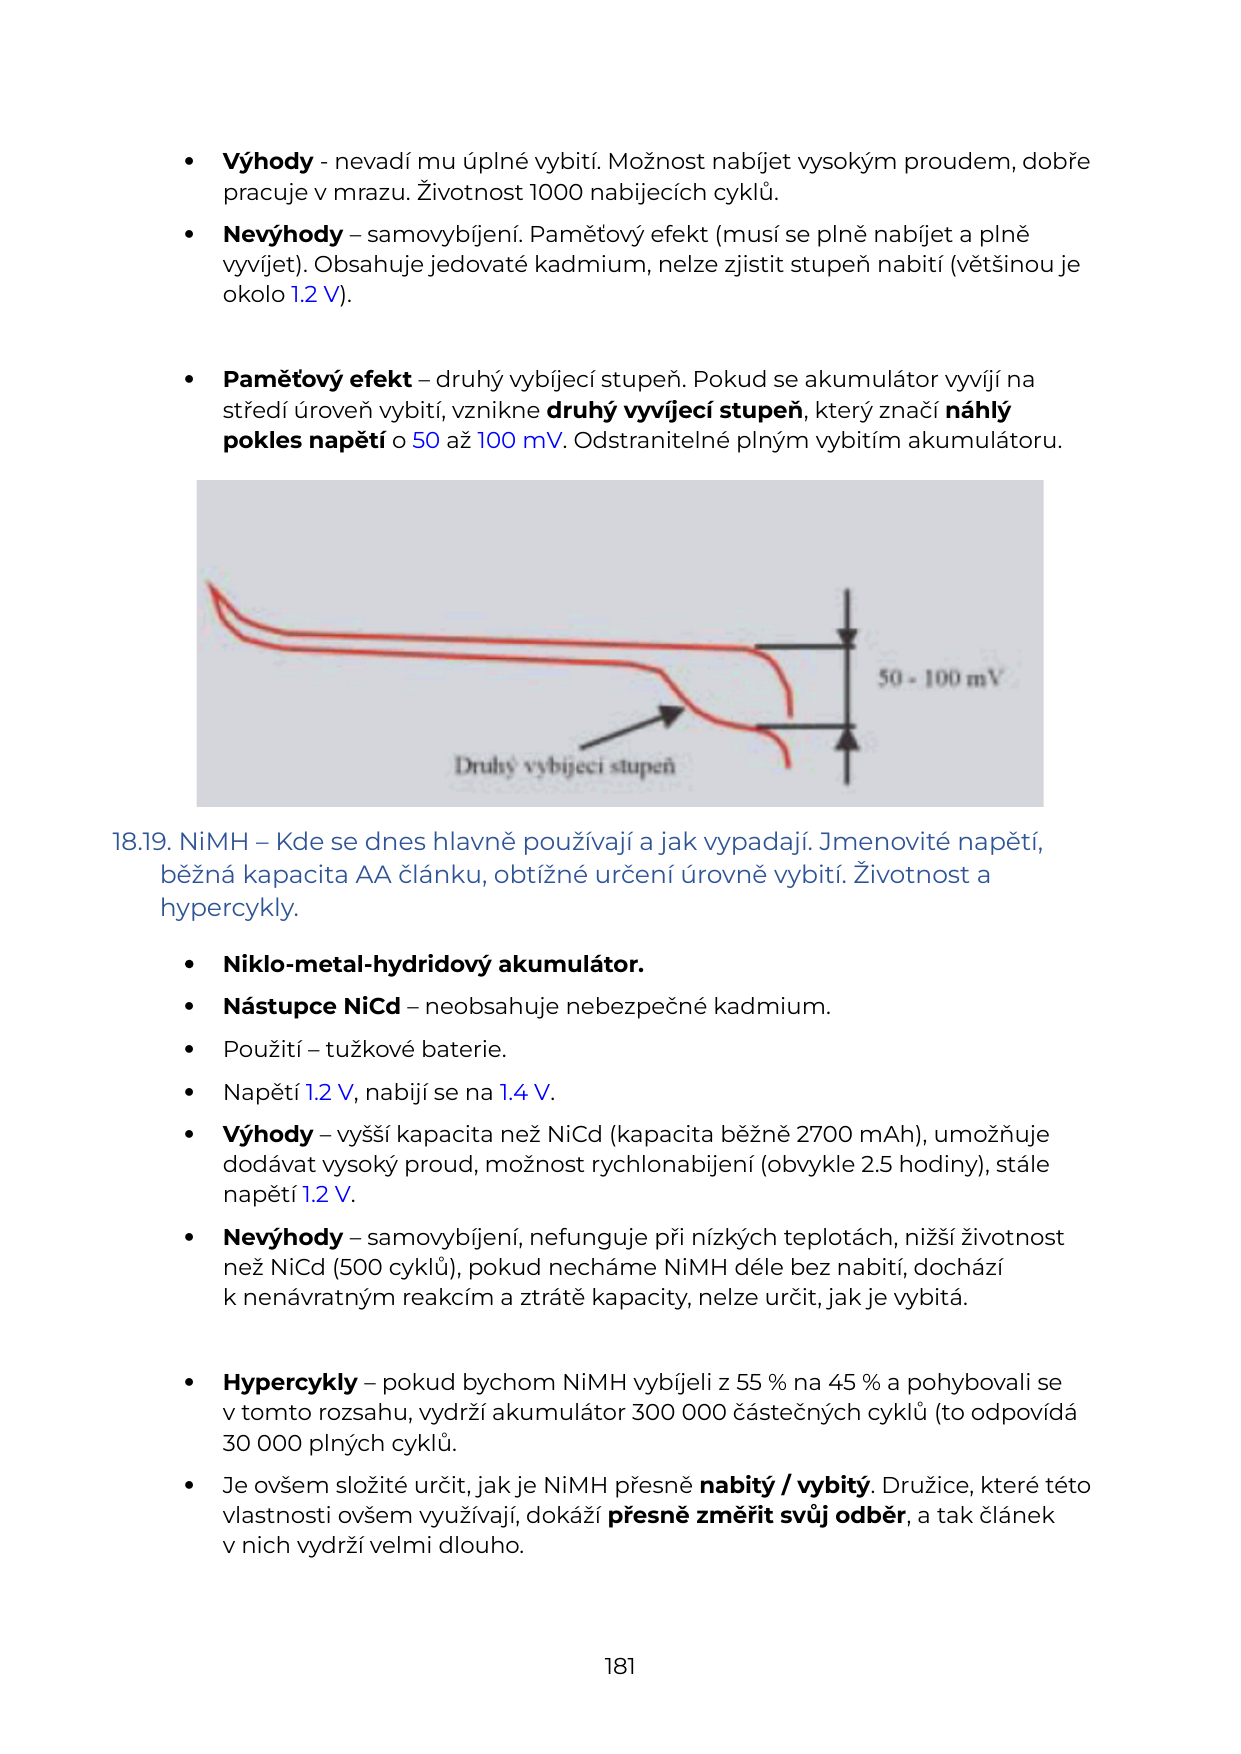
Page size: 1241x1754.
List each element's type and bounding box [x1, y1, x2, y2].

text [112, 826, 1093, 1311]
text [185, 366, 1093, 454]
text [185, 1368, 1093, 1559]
picture [196, 480, 1044, 807]
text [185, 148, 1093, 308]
